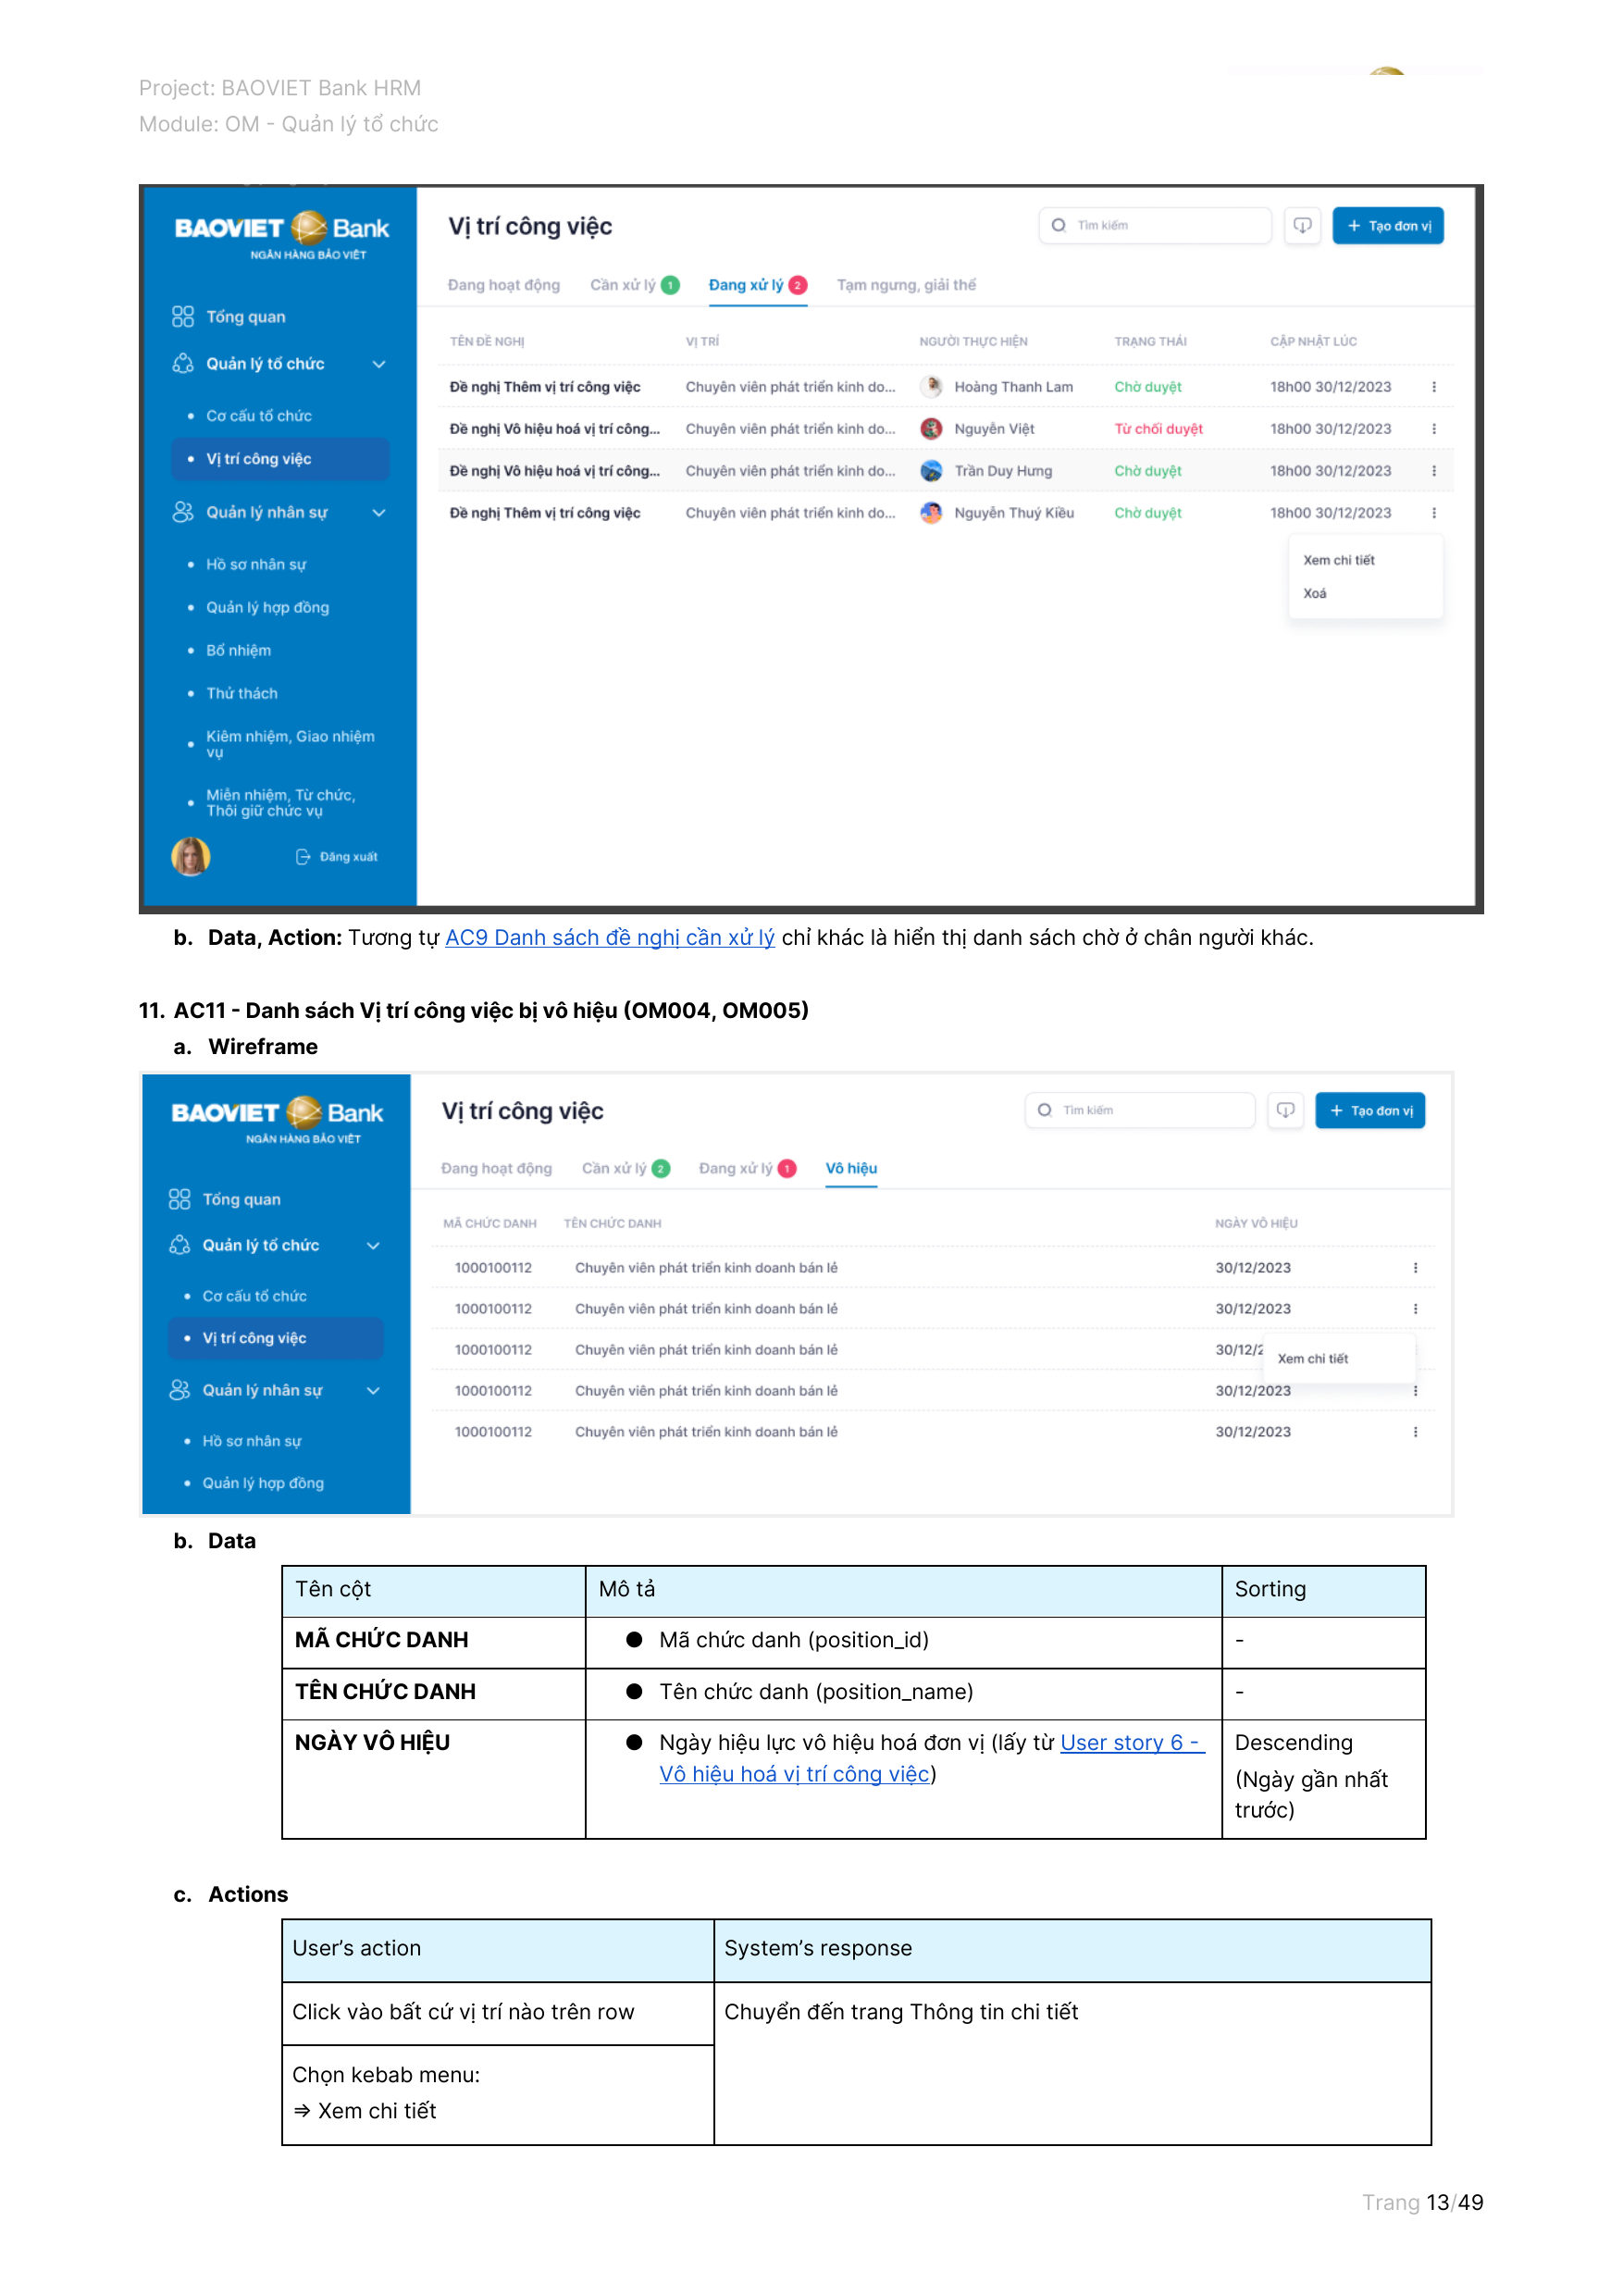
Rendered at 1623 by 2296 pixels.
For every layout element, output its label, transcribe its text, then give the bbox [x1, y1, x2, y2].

table_header System’s response [715, 1920, 1431, 1981]
table_header Mô tả [587, 1567, 1221, 1616]
table_header Tên cột [283, 1567, 585, 1616]
list Data, Action: Tương tự AC9 Danh sách đề nghị cần xử lý chỉ khác là hiển thị danh sách chờ ở chân người khác. [173, 925, 1484, 950]
table_cell MÃ CHỨC DANH [283, 1618, 585, 1668]
table_cell Mã chức danh (position_id) [587, 1618, 1221, 1668]
table_cell TÊN CHỨC DANH [283, 1669, 585, 1719]
picture [142, 1074, 1451, 1514]
subtitle AC11 - Danh sách Vị trí công việc bị vô hiệu (OM004, OM005) [139, 998, 1484, 1024]
picture [1226, 66, 1484, 75]
table_cell NGÀY VÔ HIỆU [283, 1720, 585, 1838]
list Wireframe [173, 1034, 1484, 1060]
table_header Sorting [1223, 1567, 1425, 1616]
list Actions [173, 1881, 1484, 1907]
table_cell Ngày hiệu lực vô hiệu hoá đơn vị (lấy từ User story 6 - Vô hiệu hoá vị trí công việc) [587, 1720, 1221, 1838]
picture [139, 184, 1484, 914]
table_cell Tên chức danh (position_name) [587, 1669, 1221, 1719]
table_cell Click vào bất cứ vị trí nào trên row [283, 1983, 713, 2044]
table_cell Chọn kebab menu: => Xem chi tiết [283, 2046, 713, 2144]
table_cell Descending (Ngày gần nhất trước) [1223, 1720, 1425, 1838]
table_cell - [1223, 1618, 1425, 1668]
table_header User’s action [283, 1920, 713, 1981]
table_cell Chuyển đến trang Thông tin chi tiết [715, 1983, 1431, 2144]
table_cell - [1223, 1669, 1425, 1719]
list Data [173, 1528, 1484, 1554]
